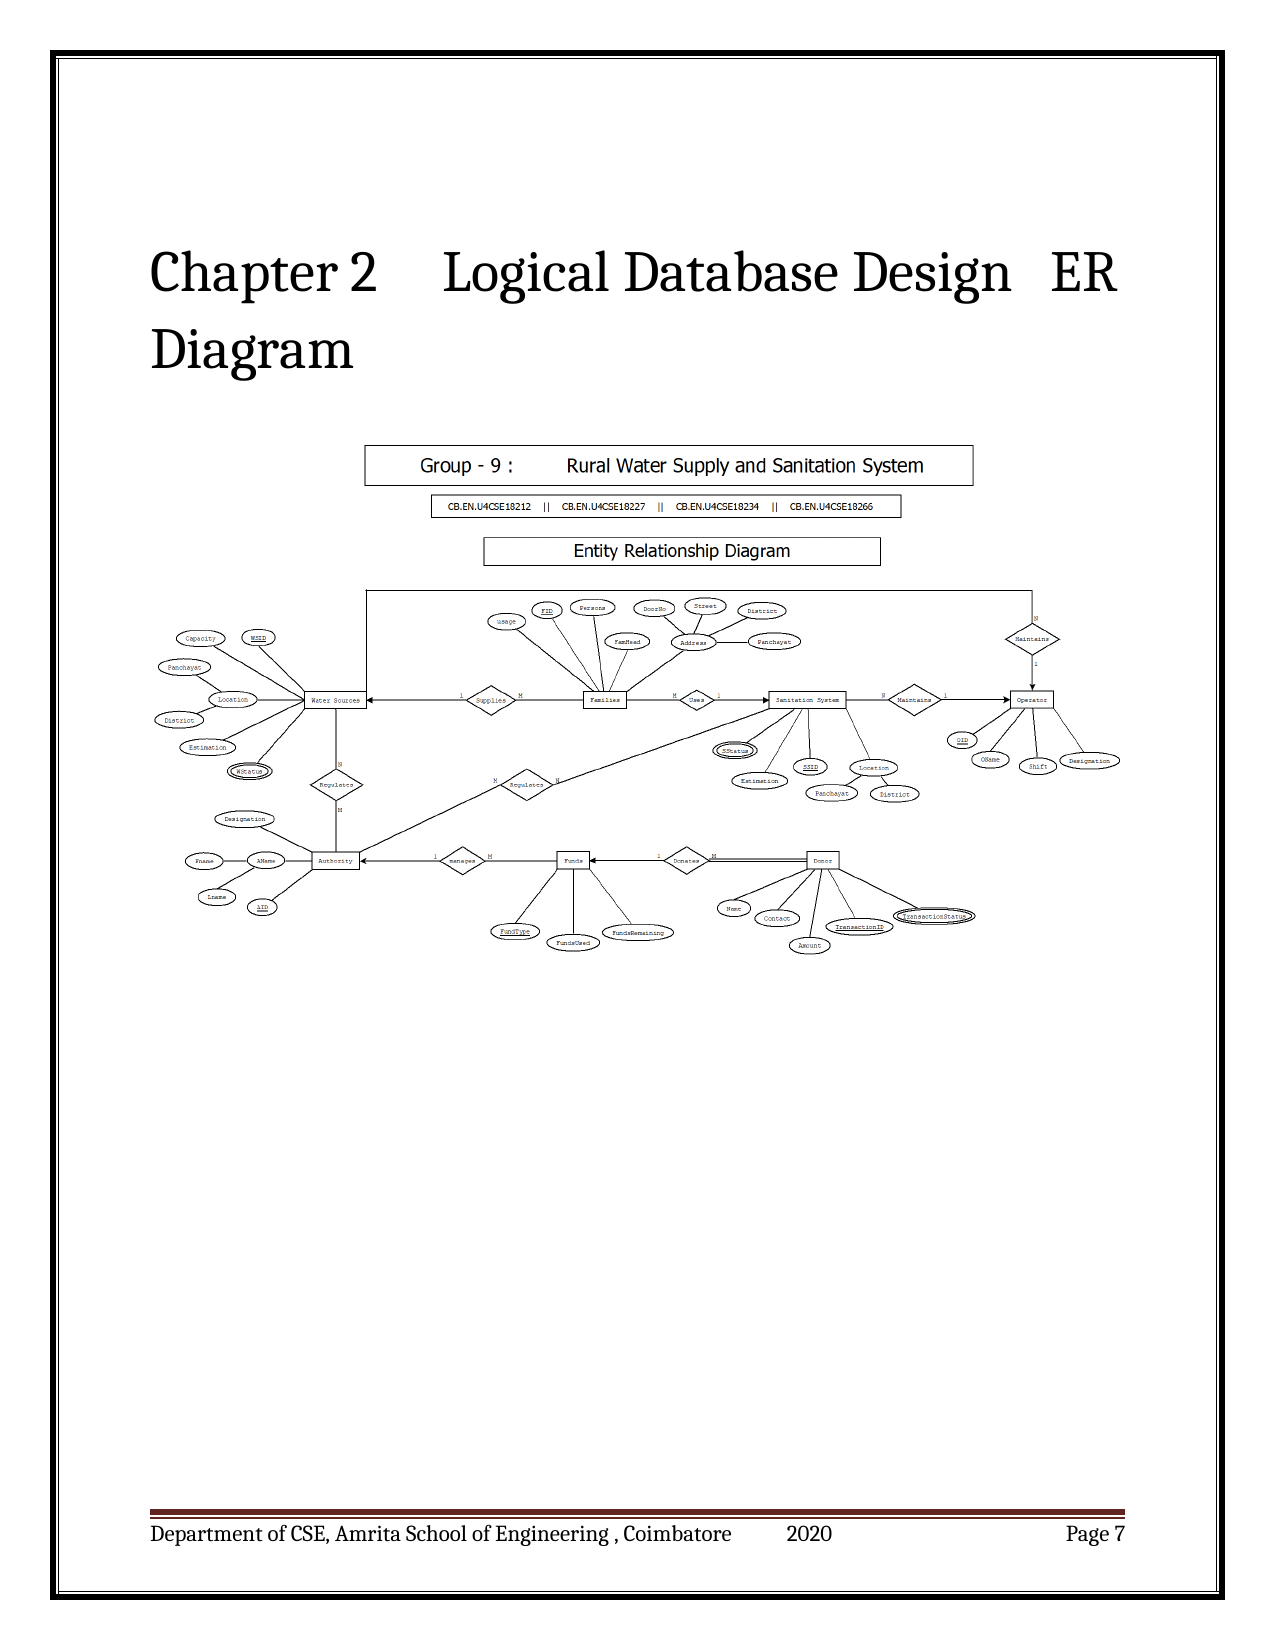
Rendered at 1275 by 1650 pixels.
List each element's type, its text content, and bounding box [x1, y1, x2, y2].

subtitle Chapter 2 Logical Database Design ER Diagram [150, 238, 1125, 383]
picture [154, 445, 1121, 955]
